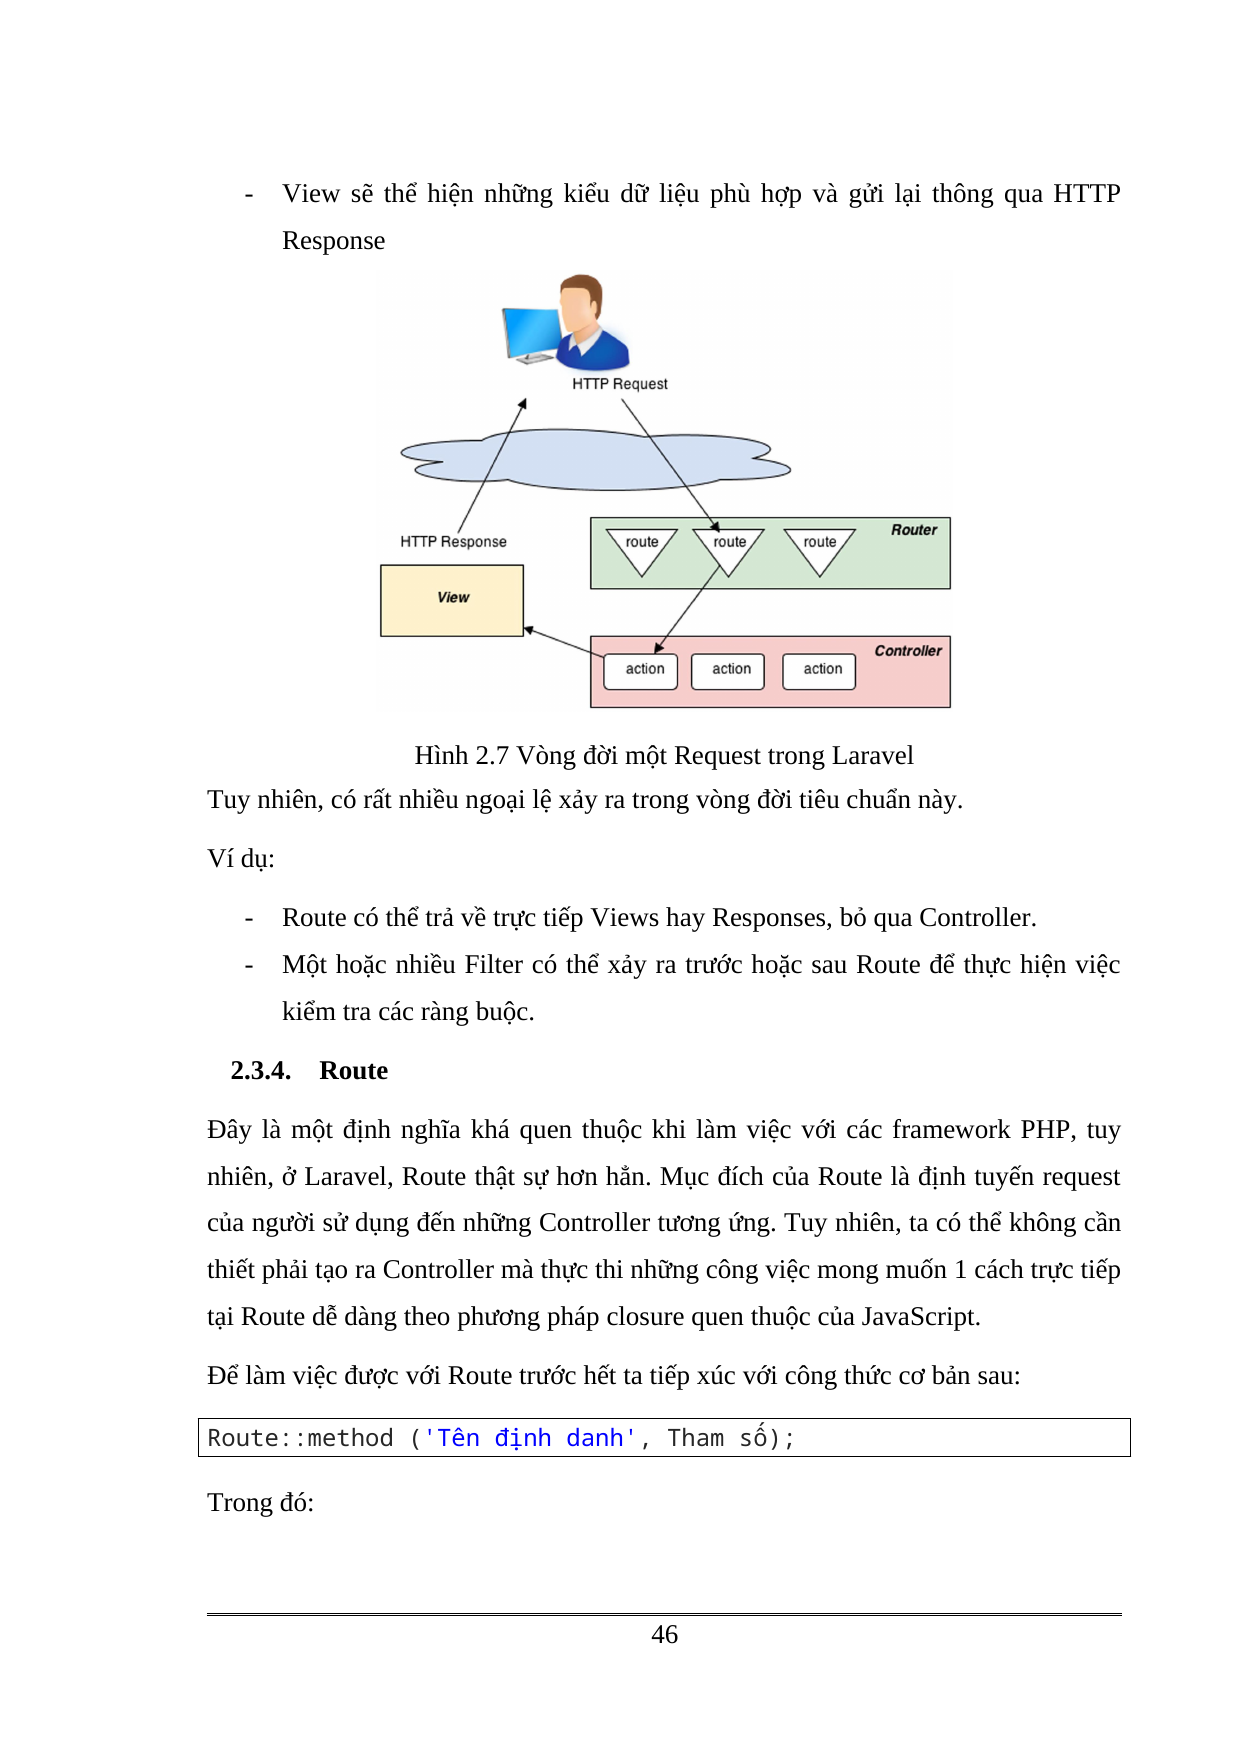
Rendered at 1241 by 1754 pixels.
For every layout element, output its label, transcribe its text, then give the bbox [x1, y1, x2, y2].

text Tuy nhiên, có rất nhiều ngoại lệ xảy ra trong vòng đời tiêu chuẩn này. [207, 783, 1122, 814]
text Route::method ('Tên định danh', Tham số); [199, 1419, 1130, 1456]
subtitle Route [230, 1054, 1122, 1085]
list Một hoặc nhiều Filter có thể xảy ra trước hoặc sau Route để thực hiện việc kiểm tra các ràng buộc. [244, 948, 1122, 1026]
picture [375, 270, 954, 712]
text Để làm việc được với Route trước hết ta tiếp xúc với công thức cơ bản sau: [207, 1359, 1122, 1390]
text Trong đó: [207, 1486, 1122, 1517]
list View sẽ thể hiện những kiểu dữ liệu phù hợp và gửi lại thông qua HTTP Response [244, 177, 1122, 255]
text Đây là một định nghĩa khá quen thuộc khi làm việc với các framework PHP, tuy nhiên, ở Laravel, Route thật sự hơn hẳn. Mục đích của Route là định tuyến request của người sử dụng đến những Controller tương ứng. Tuy nhiên, ta có thể không cần thiết phải tạo ra Controller mà thực thi những công việc mong muốn 1 cách trực tiếp tại Route dễ dàng theo phương pháp closure quen thuộc của JavaScript. [207, 1113, 1122, 1331]
text Ví dụ: [207, 842, 1122, 873]
list Route có thể trả về trực tiếp Views hay Responses, bỏ qua Controller. [244, 901, 1122, 932]
